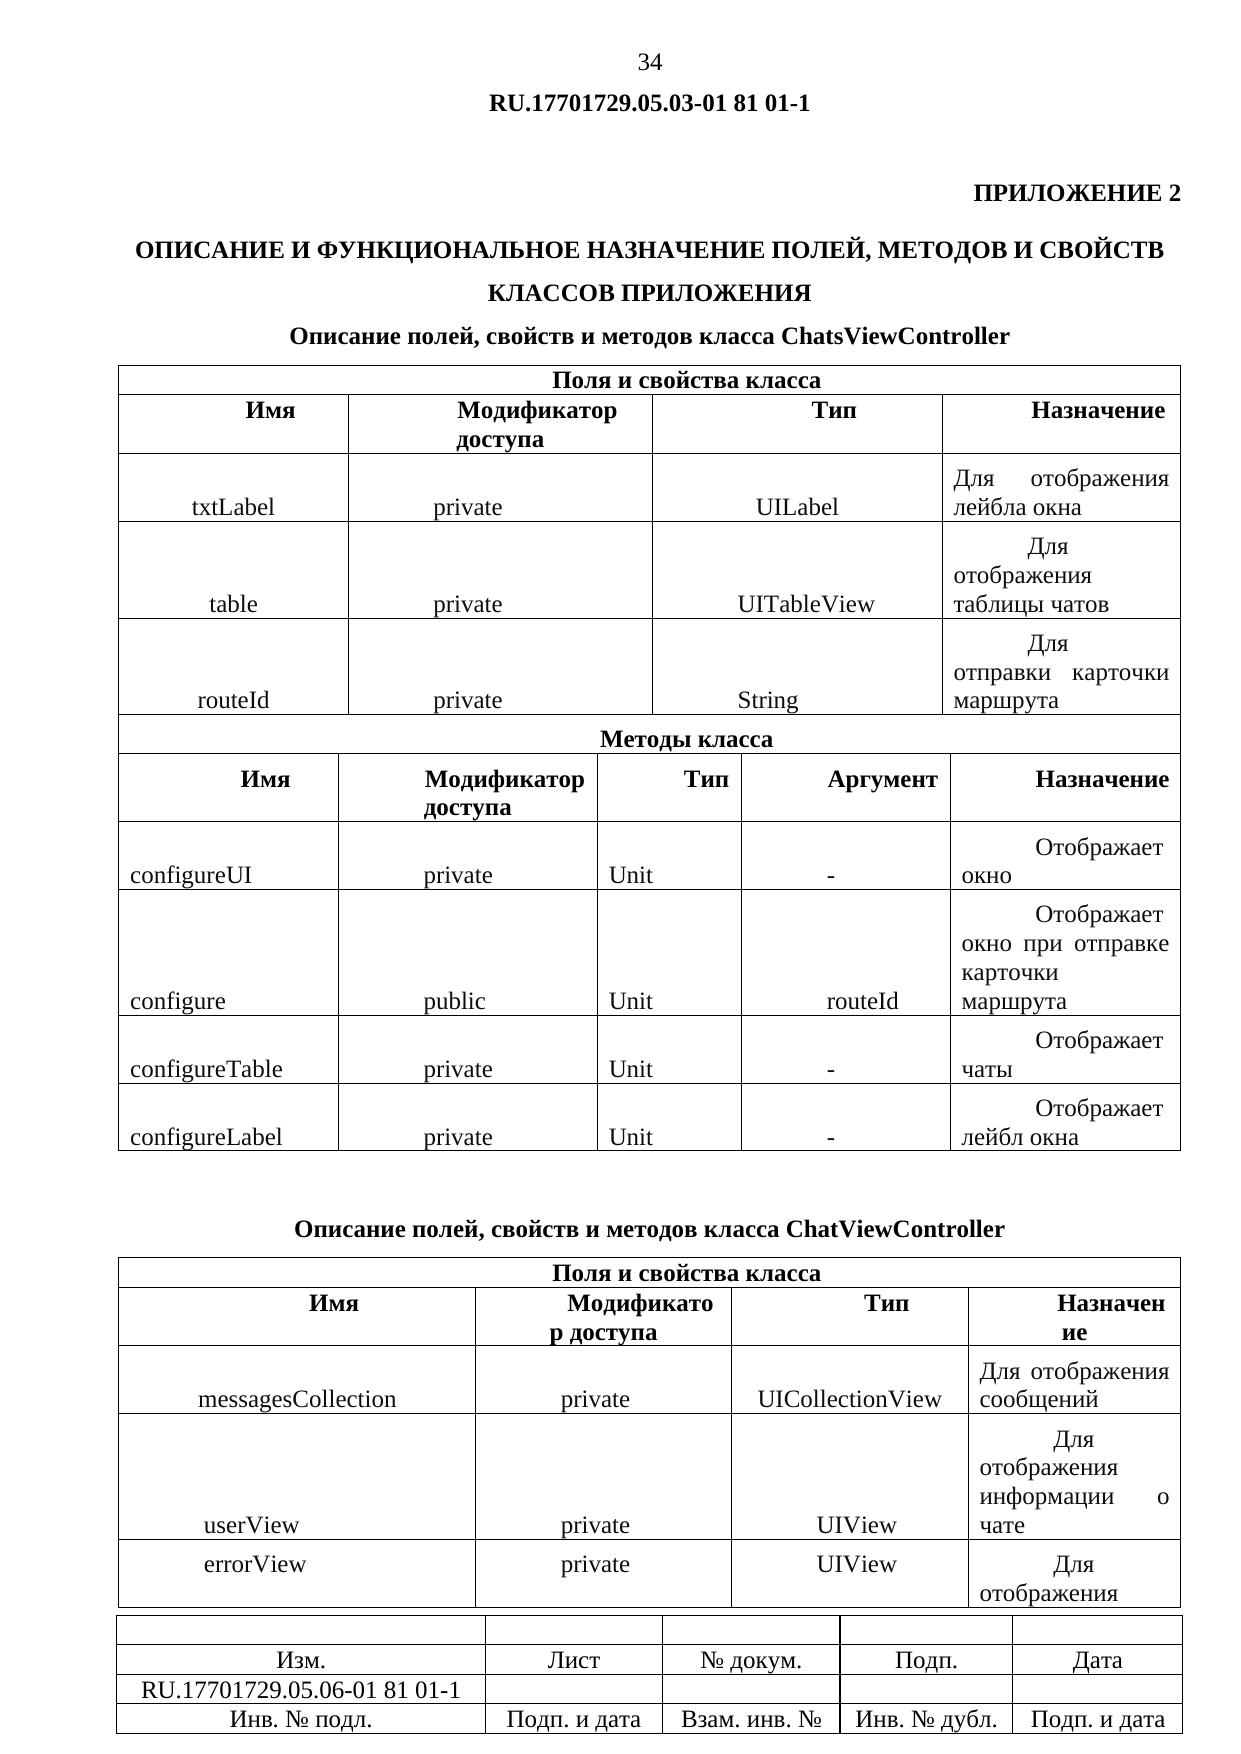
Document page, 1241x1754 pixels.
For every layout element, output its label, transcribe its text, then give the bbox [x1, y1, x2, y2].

table_cell Аргумент [742, 754, 950, 821]
table_cell routeId [119, 619, 348, 714]
table_cell Имя [119, 1288, 475, 1345]
table_cell String [653, 619, 942, 714]
table_cell private [349, 454, 652, 521]
text Описание полей, свойств и методов класса ChatViewController [118, 1214, 1181, 1243]
subtitle ПРИЛОЖЕНИЕ 2 [118, 178, 1181, 206]
table_cell Для отображения сообщений [969, 1346, 1180, 1413]
table_cell Тип [598, 754, 741, 821]
table_cell Для отправки карточки маршрута [943, 619, 1180, 714]
table_cell Модификатор доступа [349, 395, 652, 453]
table_cell userView [119, 1414, 475, 1539]
table_cell - [742, 1016, 950, 1082]
table_cell private [349, 619, 652, 714]
table_cell Назначение [943, 395, 1180, 453]
table_cell configure [119, 890, 338, 1014]
text Описание полей, свойств и методов класса ChatsViewController [118, 321, 1181, 350]
table_cell private [476, 1346, 731, 1413]
table_cell routeId [742, 890, 950, 1014]
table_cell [969, 1540, 1180, 1607]
table_cell configureUI [119, 822, 338, 889]
table_cell public [339, 890, 597, 1014]
table_cell messagesCollection [119, 1346, 475, 1413]
table_cell Имя [119, 754, 338, 821]
table_cell configureLabel [119, 1084, 338, 1150]
table_cell txtLabel [119, 454, 348, 521]
table_cell table [119, 522, 348, 617]
table_cell Тип [653, 395, 942, 453]
table_cell Unit [598, 822, 741, 889]
table_cell Назначение [969, 1288, 1180, 1345]
table_cell - [742, 1084, 950, 1150]
table_cell Для отображения таблицы чатов [943, 522, 1180, 617]
table_cell UIView [732, 1414, 968, 1539]
table_cell errorView [119, 1540, 475, 1607]
table_cell Тип [732, 1288, 968, 1345]
table_cell UILabel [653, 454, 942, 521]
table_cell private [339, 822, 597, 889]
table_header Поля и свойства класса [119, 1258, 1180, 1287]
table_header Поля и свойства класса [119, 366, 1180, 394]
table_cell private [339, 1084, 597, 1150]
text ОПИСАНИЕ И ФУНКЦИОНАЛЬНОЕ НАЗНАЧЕНИЕ ПОЛЕЙ, МЕТОДОВ И СВОЙСТВ КЛАССОВ ПРИЛОЖЕНИЯ [118, 235, 1181, 307]
table_cell Методы класса [119, 715, 1180, 753]
table_cell Назначение [951, 754, 1180, 821]
table_cell UICollectionView [732, 1346, 968, 1413]
table_cell Для отображения информации о чате [969, 1414, 1180, 1539]
table_cell Отображает чаты [951, 1016, 1180, 1082]
table_cell Отображает лейбл окна [951, 1084, 1180, 1150]
table_cell Отображает окно [951, 822, 1180, 889]
table_cell private [349, 522, 652, 617]
table_cell UIView [732, 1540, 968, 1607]
table_cell private [476, 1540, 731, 1607]
table_cell - [742, 822, 950, 889]
table_cell Unit [598, 1016, 741, 1082]
table_cell UITableView [653, 522, 942, 617]
table_cell Имя [119, 395, 348, 453]
table_cell Unit [598, 1084, 741, 1150]
table_cell Модификатор доступа [476, 1288, 731, 1345]
table_cell Для отображения лейбла окна [943, 454, 1180, 521]
table_cell Unit [598, 890, 741, 1014]
table_cell Отображает окно при отправке карточки маршрута [951, 890, 1180, 1014]
table_cell Модификатор доступа [339, 754, 597, 821]
table_cell configureTable [119, 1016, 338, 1082]
table_cell private [339, 1016, 597, 1082]
table_cell private [476, 1414, 731, 1539]
